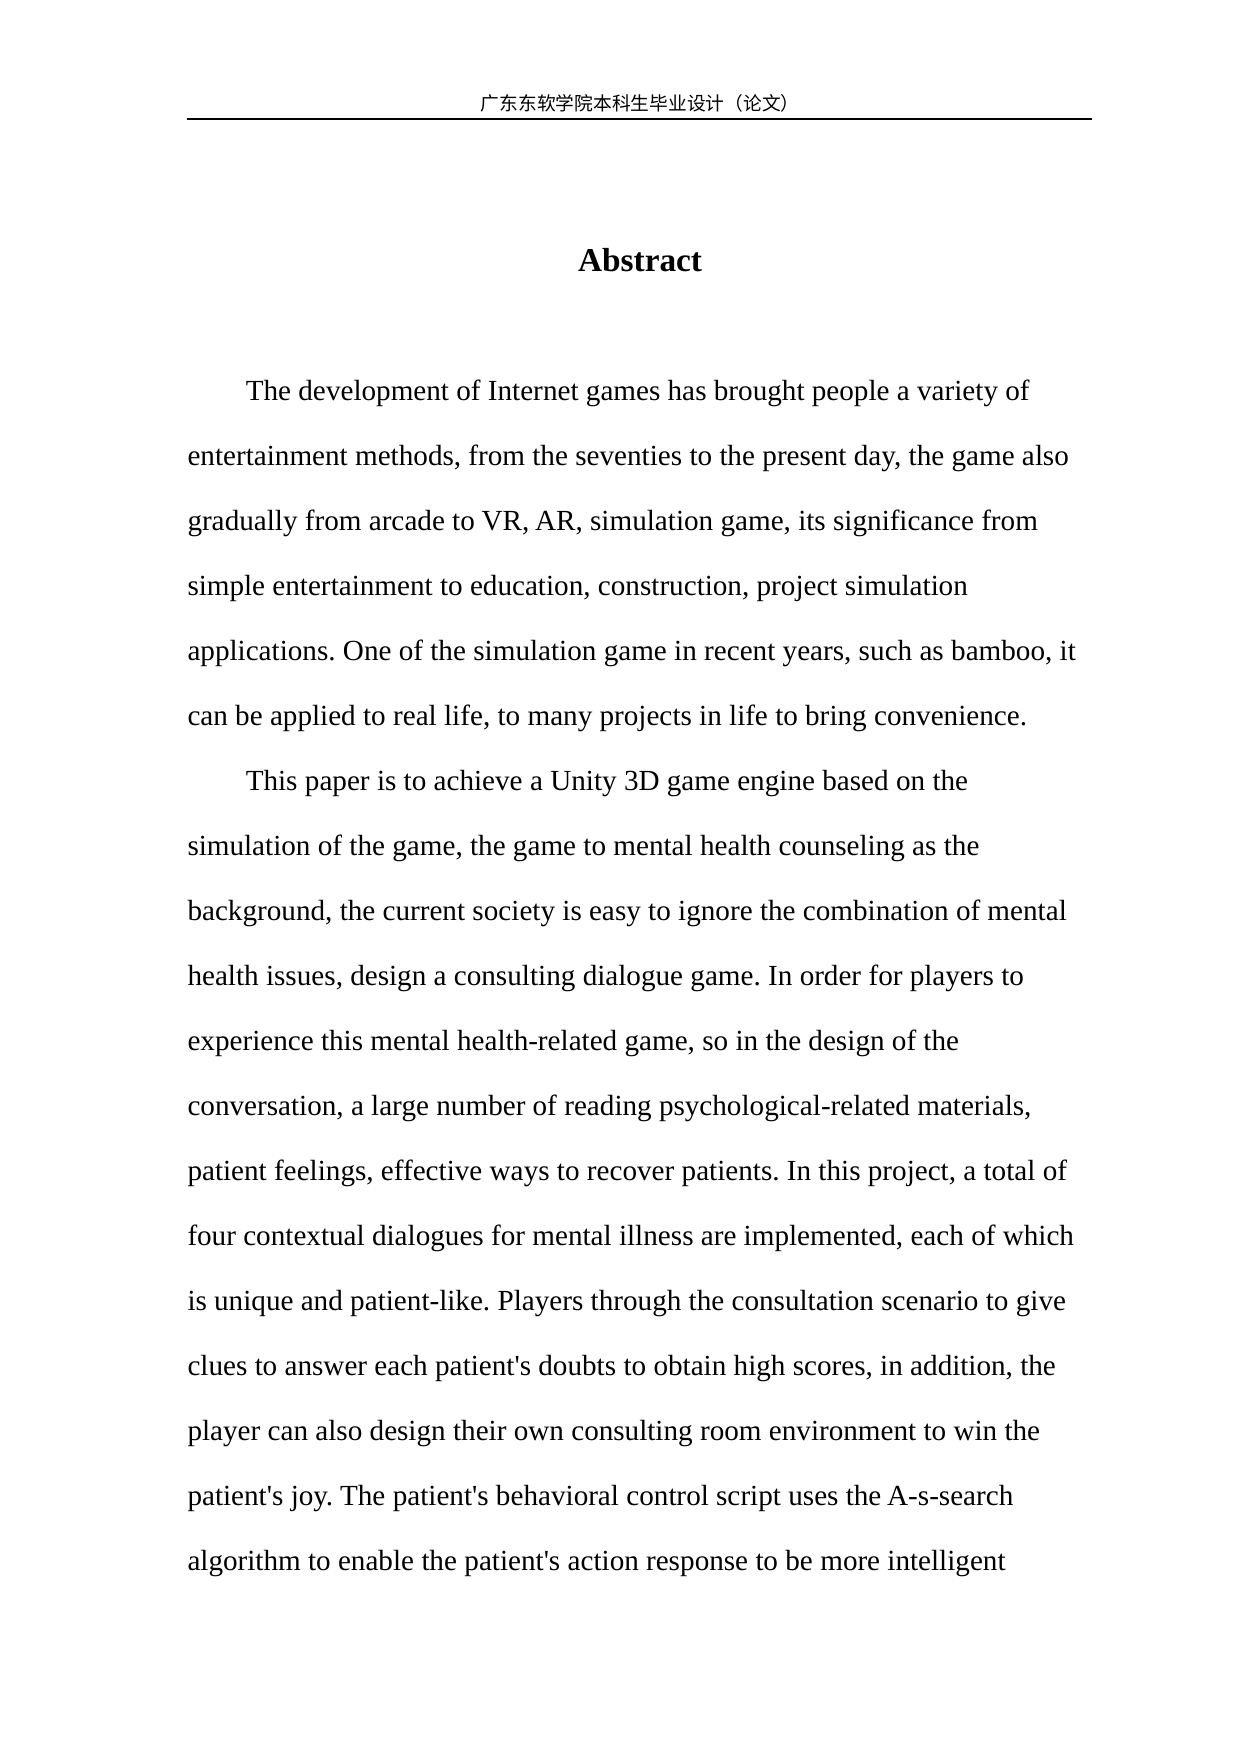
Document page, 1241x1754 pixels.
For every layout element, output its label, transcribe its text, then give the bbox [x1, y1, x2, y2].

text Abstract [187, 227, 1092, 292]
text The development of Internet games has brought people a variety of entertainment methods, from the seventies to the present day, the game also gradually from arcade to VR, AR, simulation game, its significance from simple entertainment to education, construction, project simulation applications. One of the simulation game in recent years, such as bamboo, it can be applied to real life, to many projects in life to bring convenience. [187, 357, 1092, 747]
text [187, 747, 1092, 1592]
